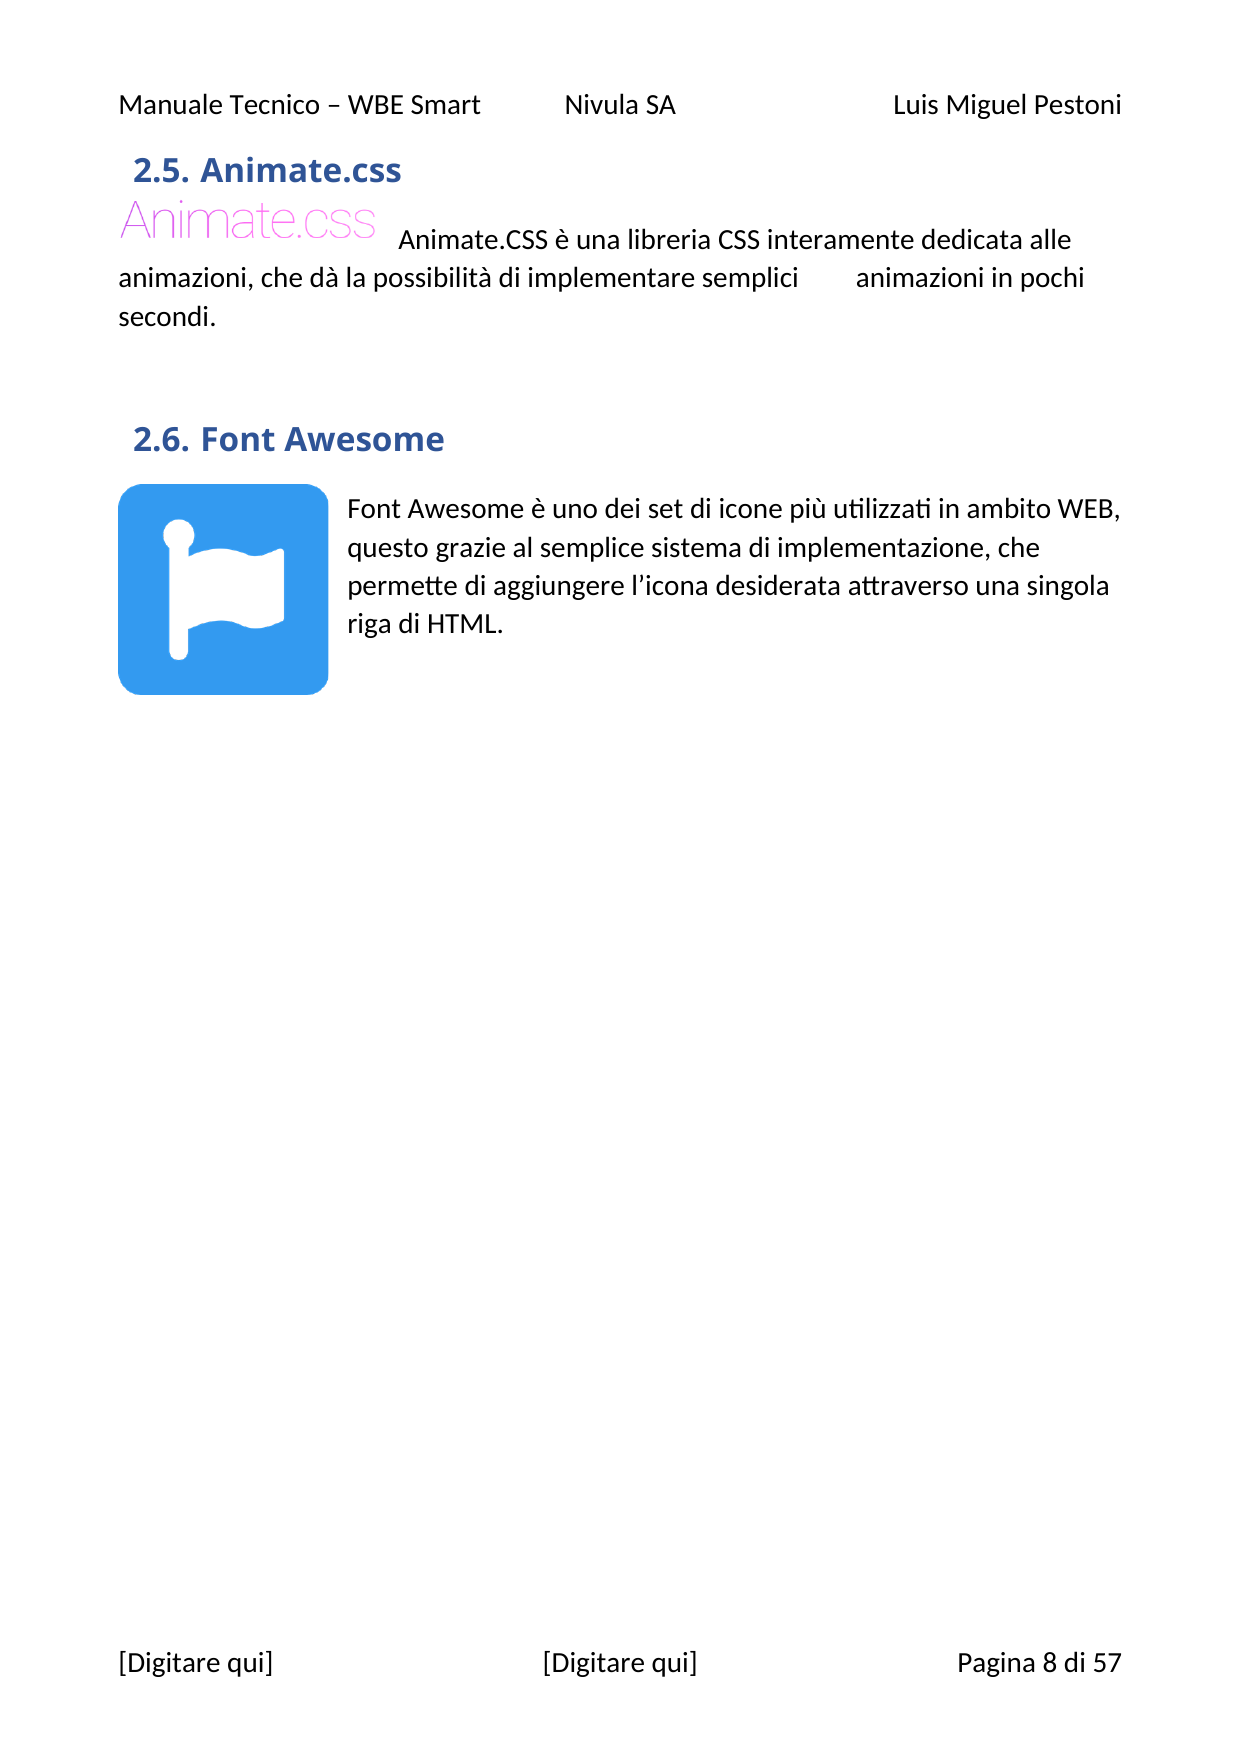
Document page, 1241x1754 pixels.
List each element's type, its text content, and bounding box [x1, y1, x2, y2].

subtitle Animate.css [133, 147, 1122, 192]
text Font Awesome è uno dei set di icone più utilizzati in ambito WEB, questo grazie al semplice sistema di implementazione, che permette di aggiungere l’icona desiderata attraverso una singola riga di HTML. [329, 490, 1122, 641]
text Animate.CSS è una libreria CSS interamente dedicata alle animazioni, che dà la possibilità di implementare semplici animazioni in pochi secondi. [118, 221, 1122, 333]
subtitle Font Awesome [133, 416, 1122, 462]
picture [115, 192, 380, 244]
picture [118, 484, 329, 695]
